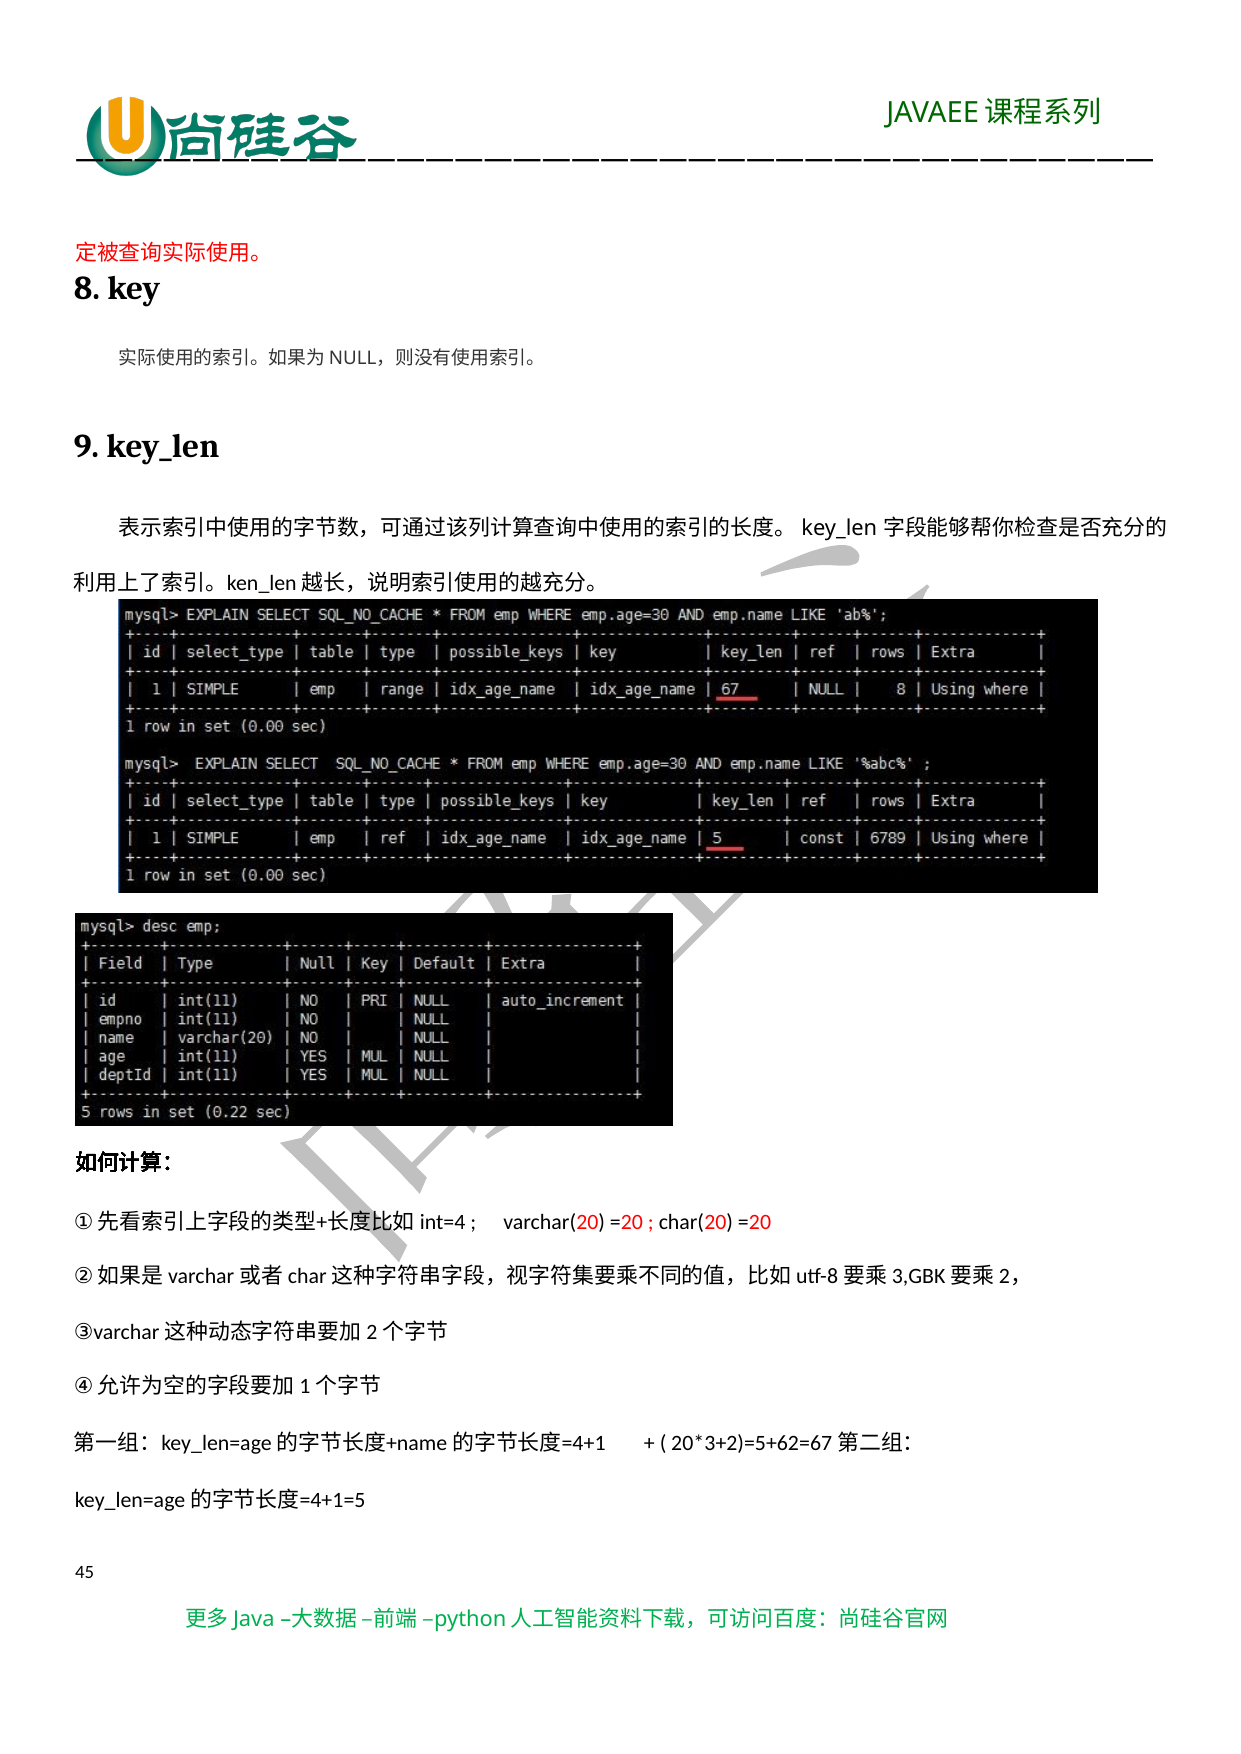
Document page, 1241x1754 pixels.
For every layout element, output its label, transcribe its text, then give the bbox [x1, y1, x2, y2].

text 表示索引中使用的字节数，可通过该列计算查询中使用的索引的长度。 key_len 字段能够帮你检查是否充分的 [75, 509, 1167, 541]
picture [118, 599, 1098, 893]
text ②如果是 varchar 或者 char 这种字符串字段，视字符集要乘不同的值，比如 utf-8 要乘 3,GBK 要乘 2， [73, 1258, 1177, 1290]
text 8. key [73, 269, 1177, 308]
text ④允许为空的字段要加 1 个字节 [73, 1368, 1177, 1400]
picture [75, 913, 673, 1126]
subtitle 9. key_len [73, 427, 1177, 466]
text 定被查询实际使用。 [75, 234, 1177, 266]
text 利用上了索引。ken_len 越长，说明索引使用的越充分。 [73, 564, 1177, 596]
text 第一组：key_len=age 的字节长度+name 的字节长度=4+1 + ( 20*3+2)=5+62=67 第二组：key_len=age 的字节长度=4+1=5 [73, 1425, 1016, 1514]
text ③varchar 这种动态字符串要加 2 个字节 [73, 1314, 1177, 1346]
text ①先看索引上字段的类型+长度比如 int=4 ; varchar(20) =20 ; char(20) =20 [73, 1204, 1177, 1236]
text 实际使用的索引。如果为NULL，则没有使用索引。 [119, 342, 1177, 369]
picture [75, 88, 363, 184]
